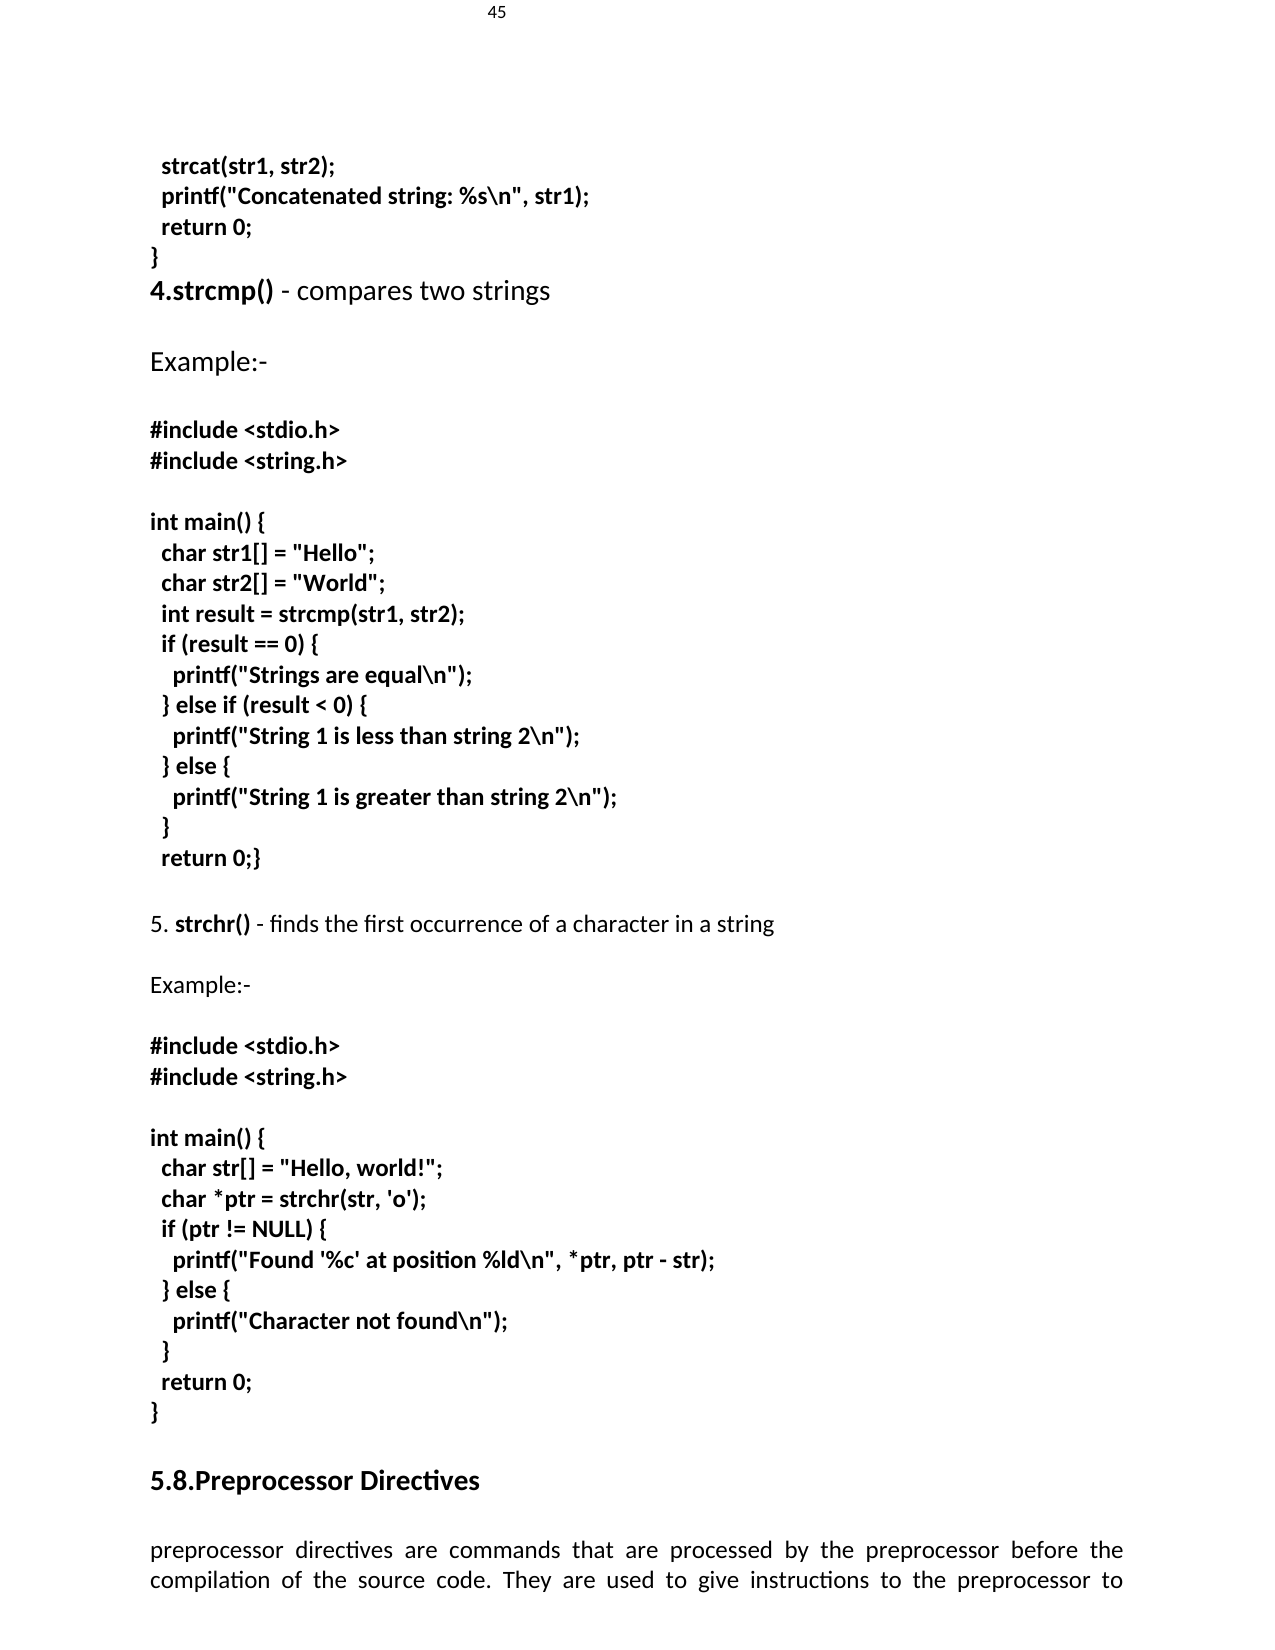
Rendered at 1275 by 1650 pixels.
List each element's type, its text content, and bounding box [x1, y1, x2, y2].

list printf("Concatenated string: %s\n", str1); [150, 181, 1125, 211]
list 4.strcmp() - compares two strings [150, 272, 1125, 308]
list char str2[] = "World"; [150, 567, 1125, 598]
list int main() { [150, 506, 1125, 537]
list } [150, 242, 1125, 272]
list Example:- [150, 343, 1125, 379]
list return 0; [150, 211, 1125, 242]
list #include <stdio.h> [150, 414, 1125, 445]
list char *ptr = strchr(str, 'o'); [150, 1183, 1125, 1213]
list } else if (result < 0) { [150, 689, 1125, 720]
list printf("Character not found\n"); [150, 1305, 1125, 1335]
list printf("Strings are equal\n"); [150, 659, 1125, 689]
list } else { [150, 750, 1125, 781]
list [150, 1534, 1125, 1595]
list return 0;} [150, 842, 1125, 872]
list } else { [150, 1274, 1125, 1305]
list } [150, 1335, 1125, 1366]
list } [150, 811, 1125, 842]
list #include <stdio.h> [150, 1030, 1125, 1061]
list strcat(str1, str2); [150, 150, 1125, 181]
list if (ptr != NULL) { [150, 1213, 1125, 1244]
list #include <string.h> [150, 445, 1125, 476]
list int main() { [150, 1122, 1125, 1152]
list printf("String 1 is less than string 2\n"); [150, 720, 1125, 750]
list Example:- [150, 969, 1125, 999]
list printf("String 1 is greater than string 2\n"); [150, 781, 1125, 811]
list char str1[] = "Hello"; [150, 537, 1125, 567]
list printf("Found '%c' at position %ld\n", *ptr, ptr - str); [150, 1244, 1125, 1274]
list int result = strcmp(str1, str2); [150, 598, 1125, 628]
list return 0; [150, 1366, 1125, 1396]
list strchr() - finds the first occurrence of a character in a string [150, 908, 1125, 938]
list 5.8.Preprocessor Directives [150, 1462, 1125, 1498]
list #include <string.h> [150, 1061, 1125, 1091]
list if (result == 0) { [150, 628, 1125, 659]
list char str[] = "Hello, world!"; [150, 1152, 1125, 1183]
list } [150, 1396, 1125, 1427]
